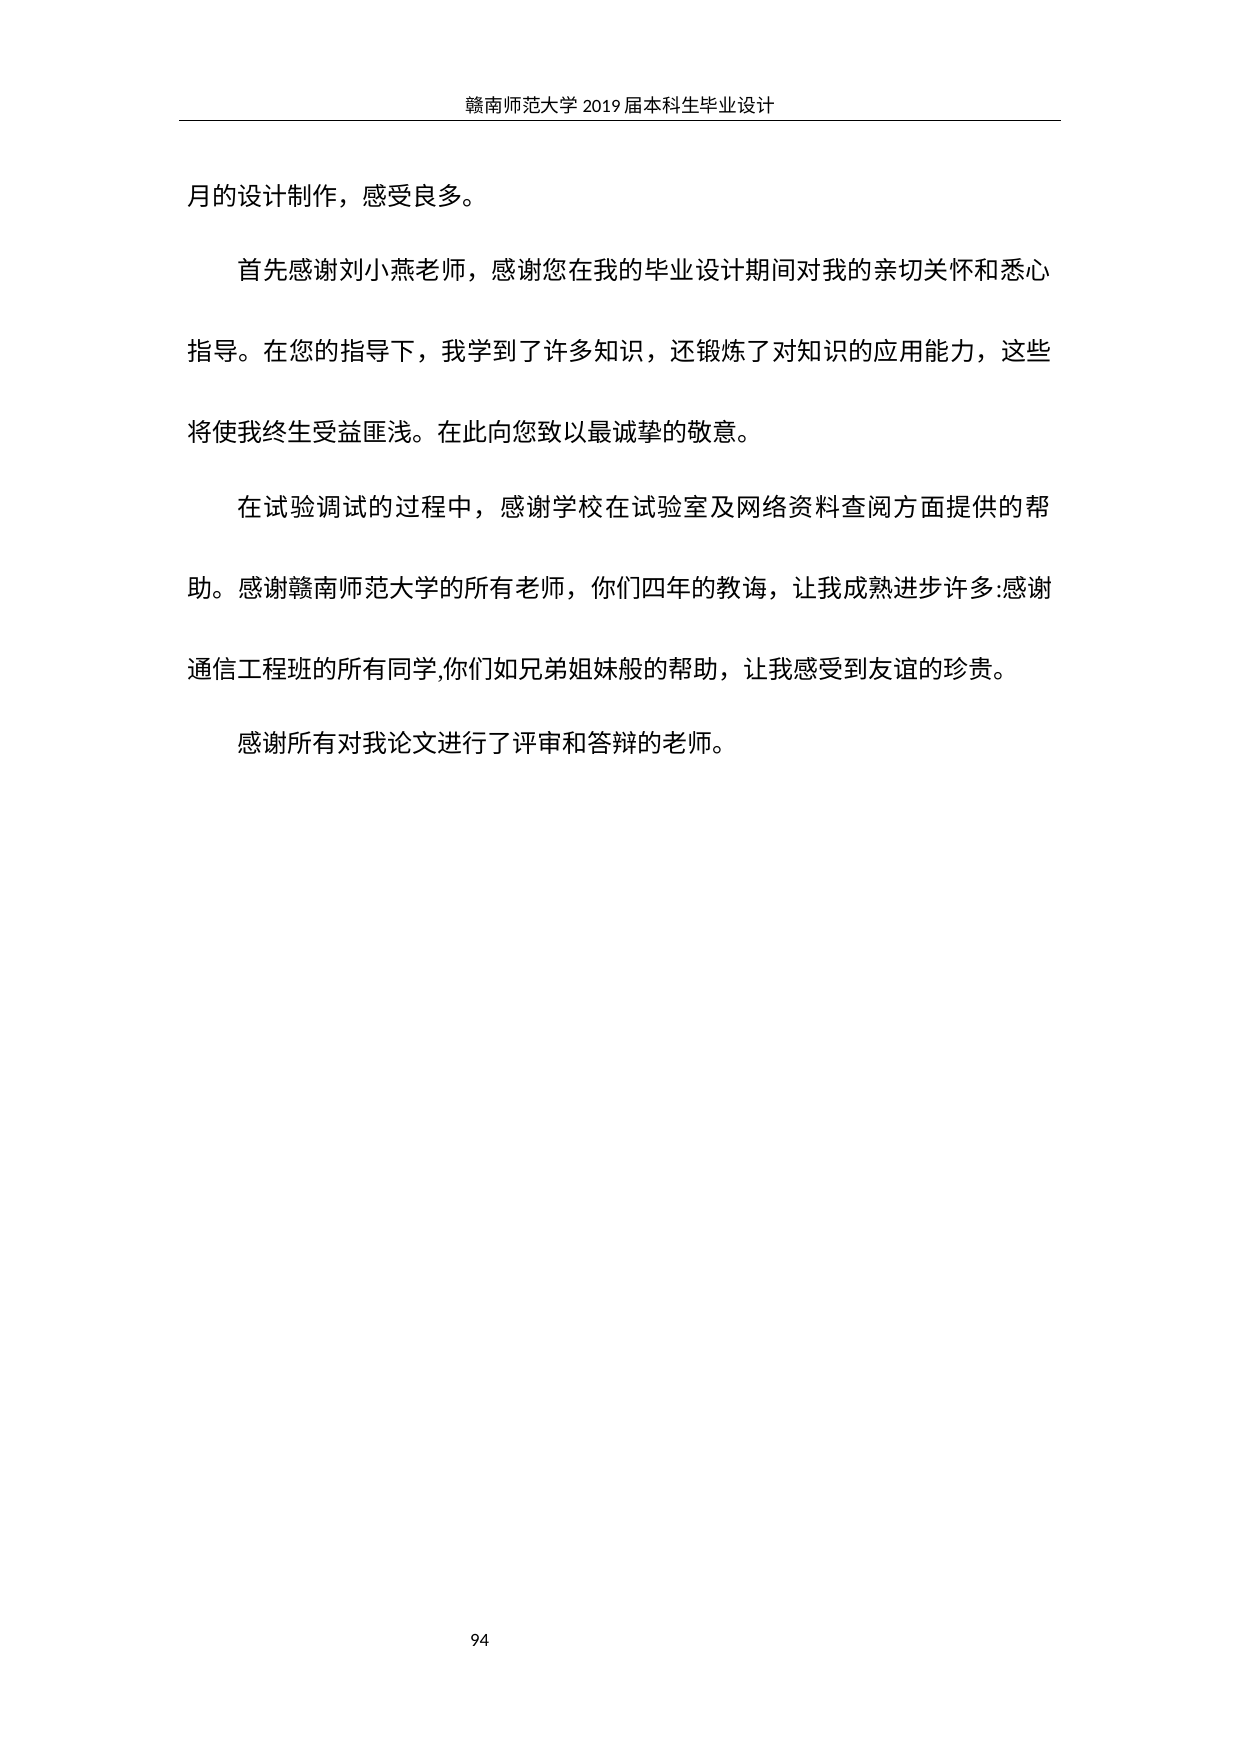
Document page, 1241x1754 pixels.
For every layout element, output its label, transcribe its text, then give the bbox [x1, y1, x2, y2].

list 在试验调试的过程中，感谢学校在试验室及网络资料查阅方面提供的帮助。感谢赣南师范大学的所有老师，你们四年的教诲，让我成熟进步许多:感谢通信工程班的所有同学,你们如兄弟姐妹般的帮助，让我感受到友谊的珍贵。 [187, 473, 1053, 700]
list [187, 162, 1053, 227]
list 感谢所有对我论文进行了评审和答辩的老师。 [187, 709, 1053, 774]
list 首先感谢刘小燕老师，感谢您在我的毕业设计期间对我的亲切关怀和悉心指导。在您的指导下，我学到了许多知识，还锻炼了对知识的应用能力，这些将使我终生受益匪浅。在此向您致以最诚挚的敬意。 [187, 236, 1053, 463]
